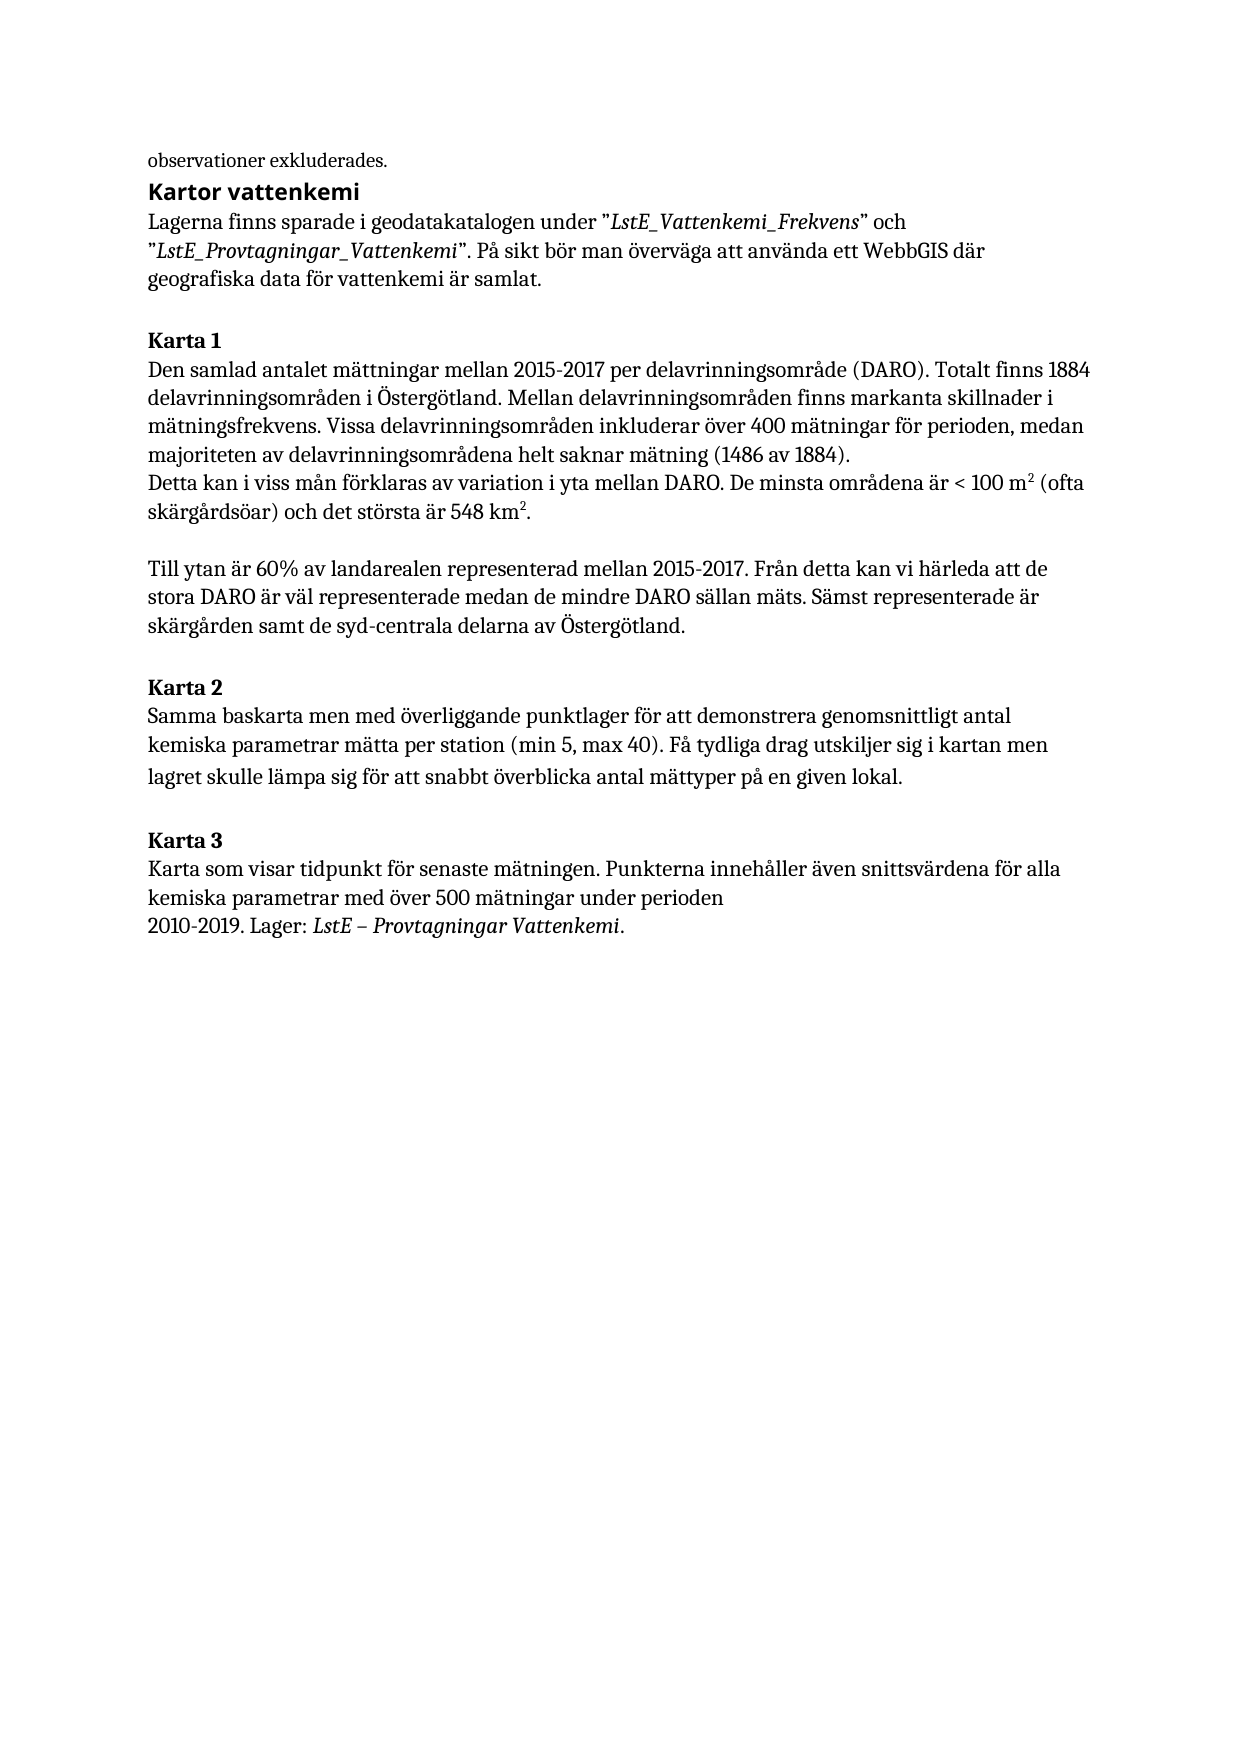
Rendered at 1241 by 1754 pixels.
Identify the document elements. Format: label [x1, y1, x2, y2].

text [148, 148, 1093, 967]
